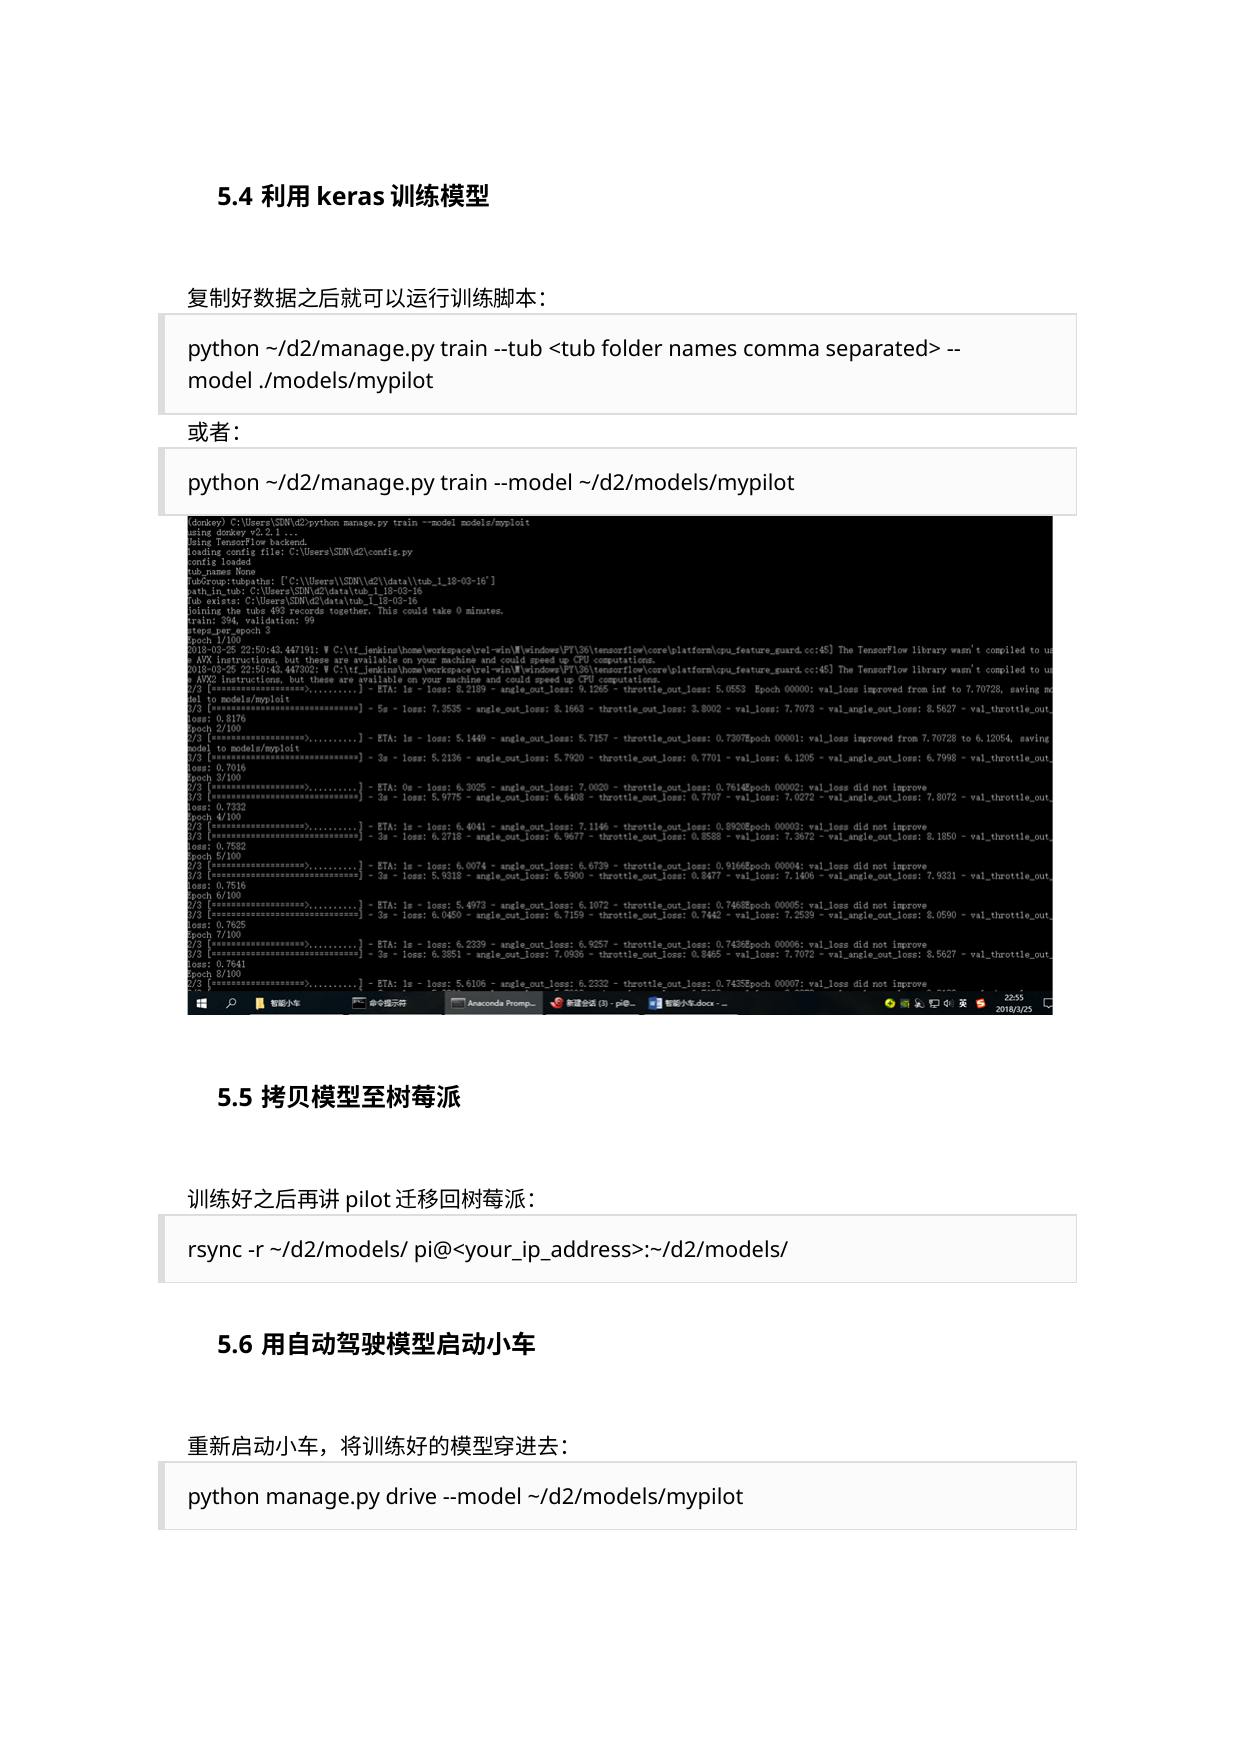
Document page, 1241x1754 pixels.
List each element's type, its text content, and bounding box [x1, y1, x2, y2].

text rsync -r ~/d2/models/ pi@<your_ip_address>:~/d2/models/ [165, 1216, 1076, 1282]
text 复制好数据之后就可以运行训练脚本： [187, 281, 1053, 313]
text 重新启动小车，将训练好的模型穿进去： [187, 1429, 1053, 1461]
picture [187, 516, 1053, 1015]
text python manage.py drive --model ~/d2/models/mypilot [165, 1463, 1076, 1529]
subtitle 用自动驾驶模型启动小车 [217, 1310, 1053, 1375]
subtitle 拷贝模型至树莓派 [217, 1063, 1053, 1128]
text 或者： [187, 415, 1053, 447]
text 训练好之后再讲pilot迁移回树莓派： [187, 1182, 1053, 1214]
text python ~/d2/manage.py train --tub <tub folder names comma separated> --model ./models/mypilot [165, 315, 1076, 413]
text python ~/d2/manage.py train --model ~/d2/models/mypilot [165, 449, 1076, 514]
subtitle 利用keras训练模型 [217, 162, 1053, 227]
